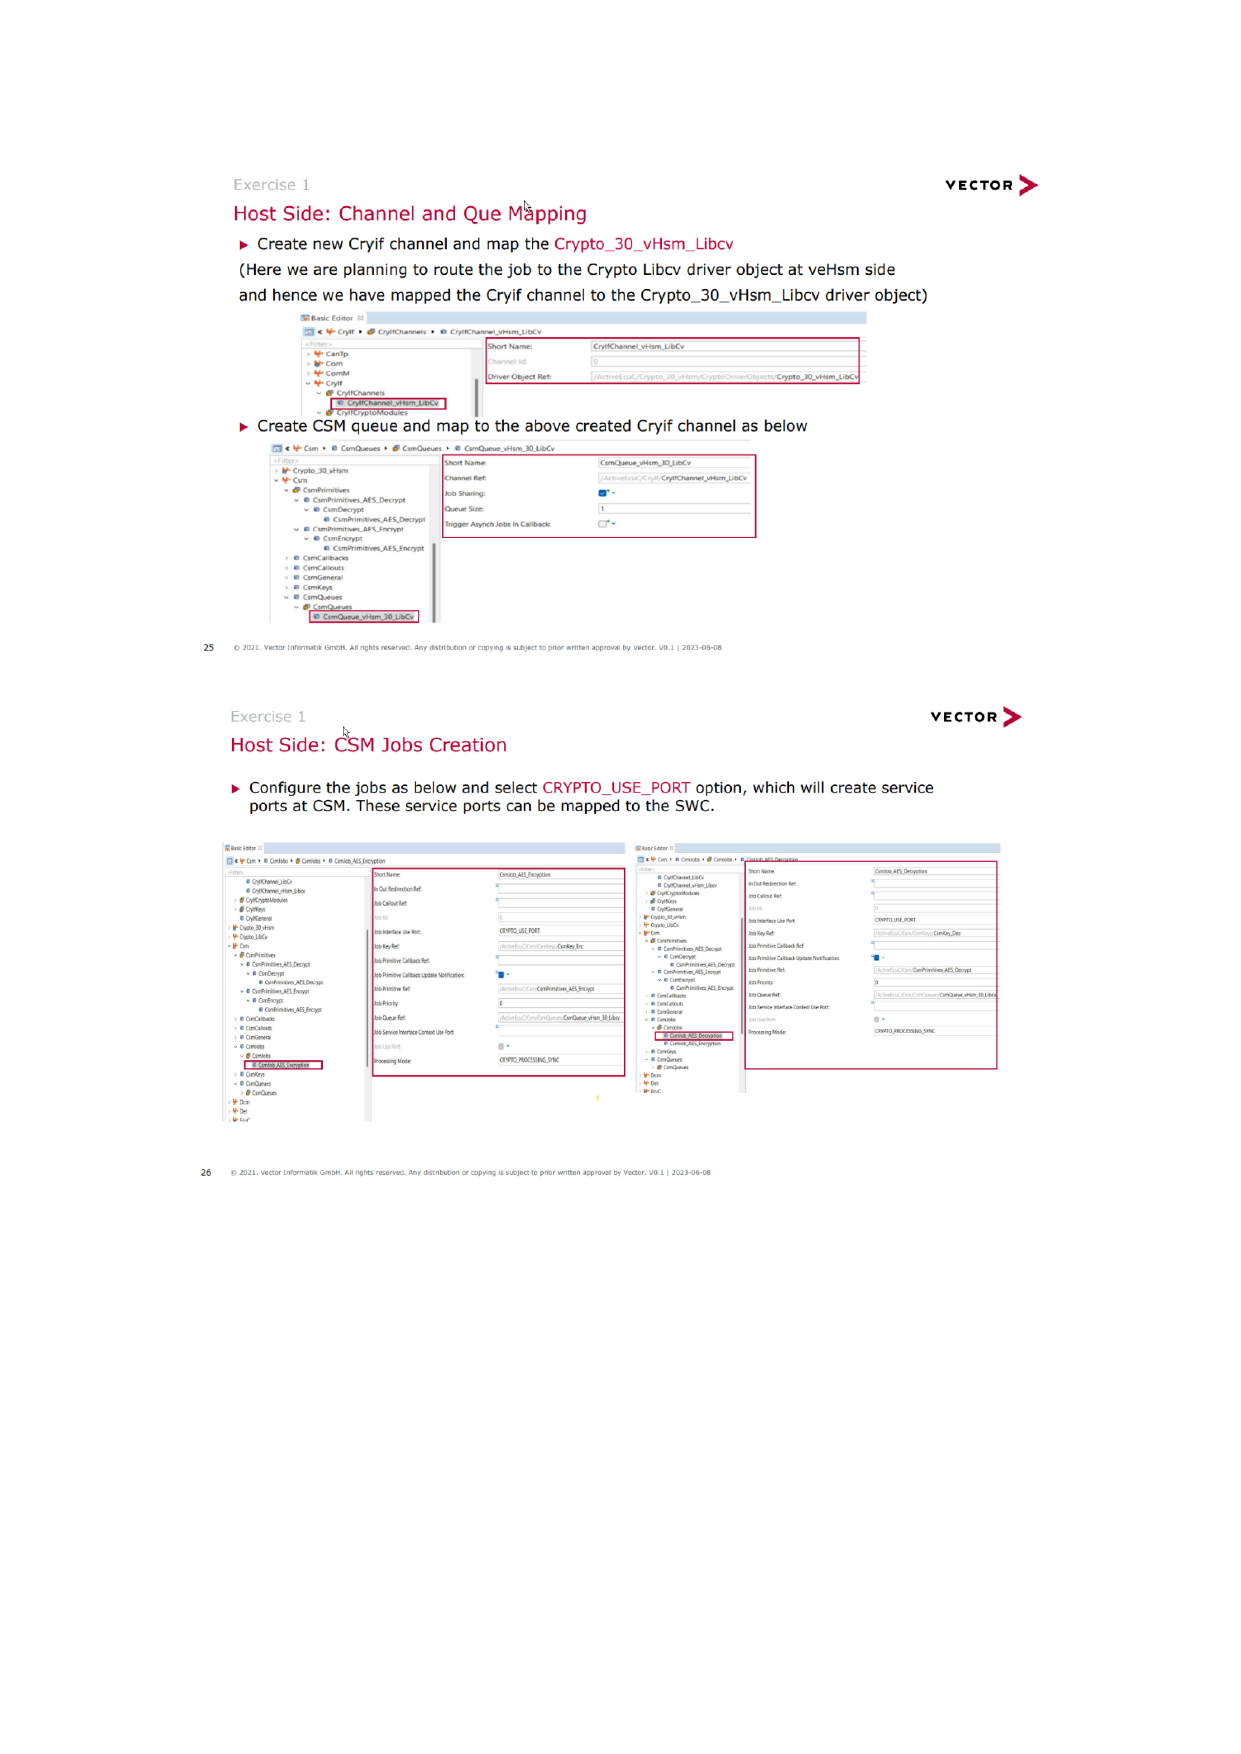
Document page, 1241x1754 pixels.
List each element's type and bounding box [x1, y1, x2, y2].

picture [187, 701, 1053, 1185]
picture [187, 162, 1053, 665]
